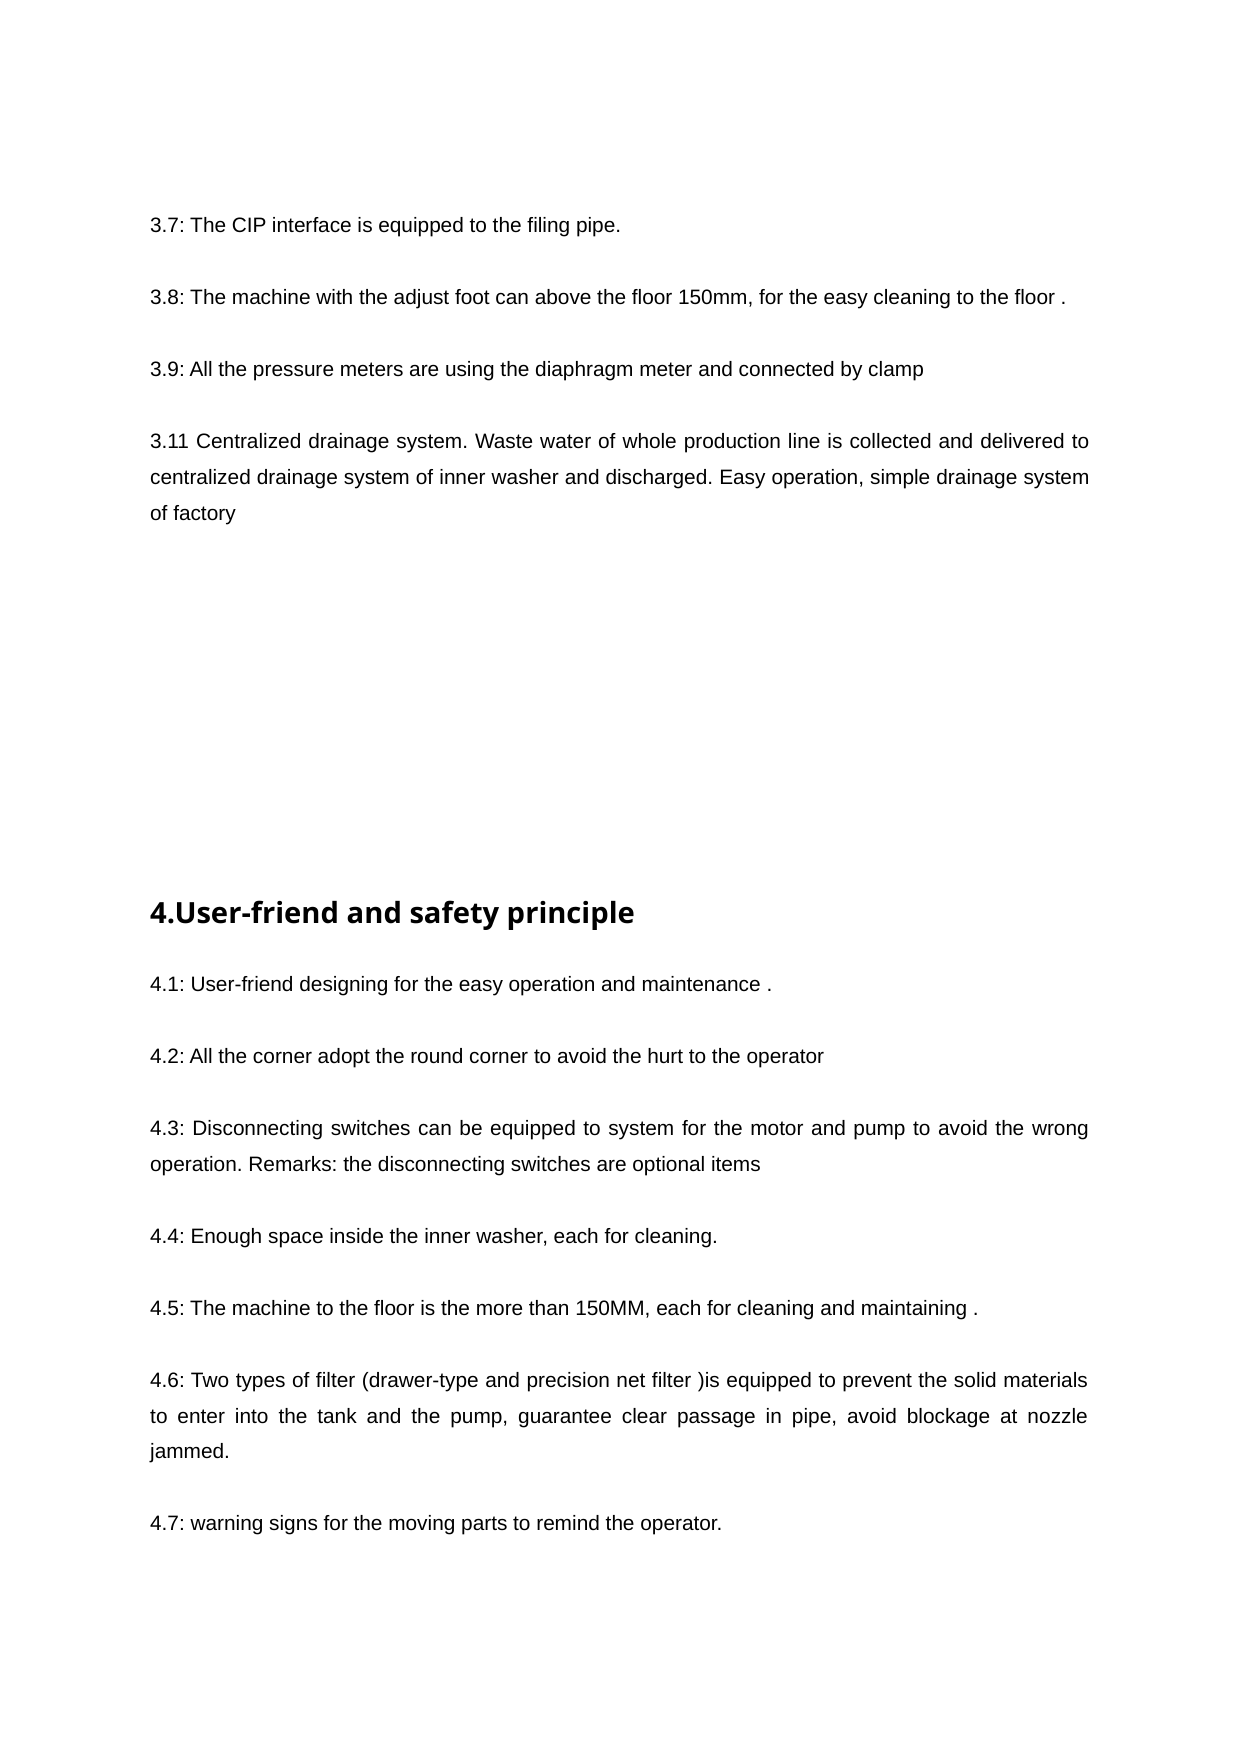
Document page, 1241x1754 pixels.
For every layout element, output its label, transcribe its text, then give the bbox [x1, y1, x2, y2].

text 4.6: Two types of filter (drawer-type and precision net filter )is equipped to prevent the solid materials to enter into the tank and the pump, guarantee clear passage in pipe, avoid blockage at nozzle jammed. [150, 1367, 1090, 1463]
text 3.7: The CIP interface is equipped to the filing pipe. [150, 213, 1090, 237]
text 3.8: The machine with the adjust foot can above the floor , for the easy cleaning to the floor . [150, 285, 1090, 309]
text 4.2: All the corner adopt the round corner to avoid the hurt to the operator [150, 1044, 1090, 1068]
text 4.User-friend and safety principle [150, 893, 1090, 932]
text 3.11 Centralized drainage system. Waste water of whole production line is collected and delivered to centralized drainage system of inner washer and discharged. Easy operation, simple drainage system of factory [150, 429, 1090, 524]
text 4.1: User-friend designing for the easy operation and maintenance . [150, 972, 1090, 996]
text 4.5: The machine to the floor is the more than , each for cleaning and maintaining . [150, 1296, 1090, 1319]
text 4.3: Disconnecting switches can be equipped to system for the motor and pump to avoid the wrong operation. Remarks: the disconnecting switches are optional items [150, 1116, 1090, 1176]
text 4.4: Enough space inside the inner washer, each for cleaning. [150, 1224, 1090, 1248]
text 4.7: warning signs for the moving parts to remind the operator. [150, 1511, 1090, 1535]
text 3.9: All the pressure meters are using the diaphragm meter and connected by clamp [150, 357, 1090, 381]
